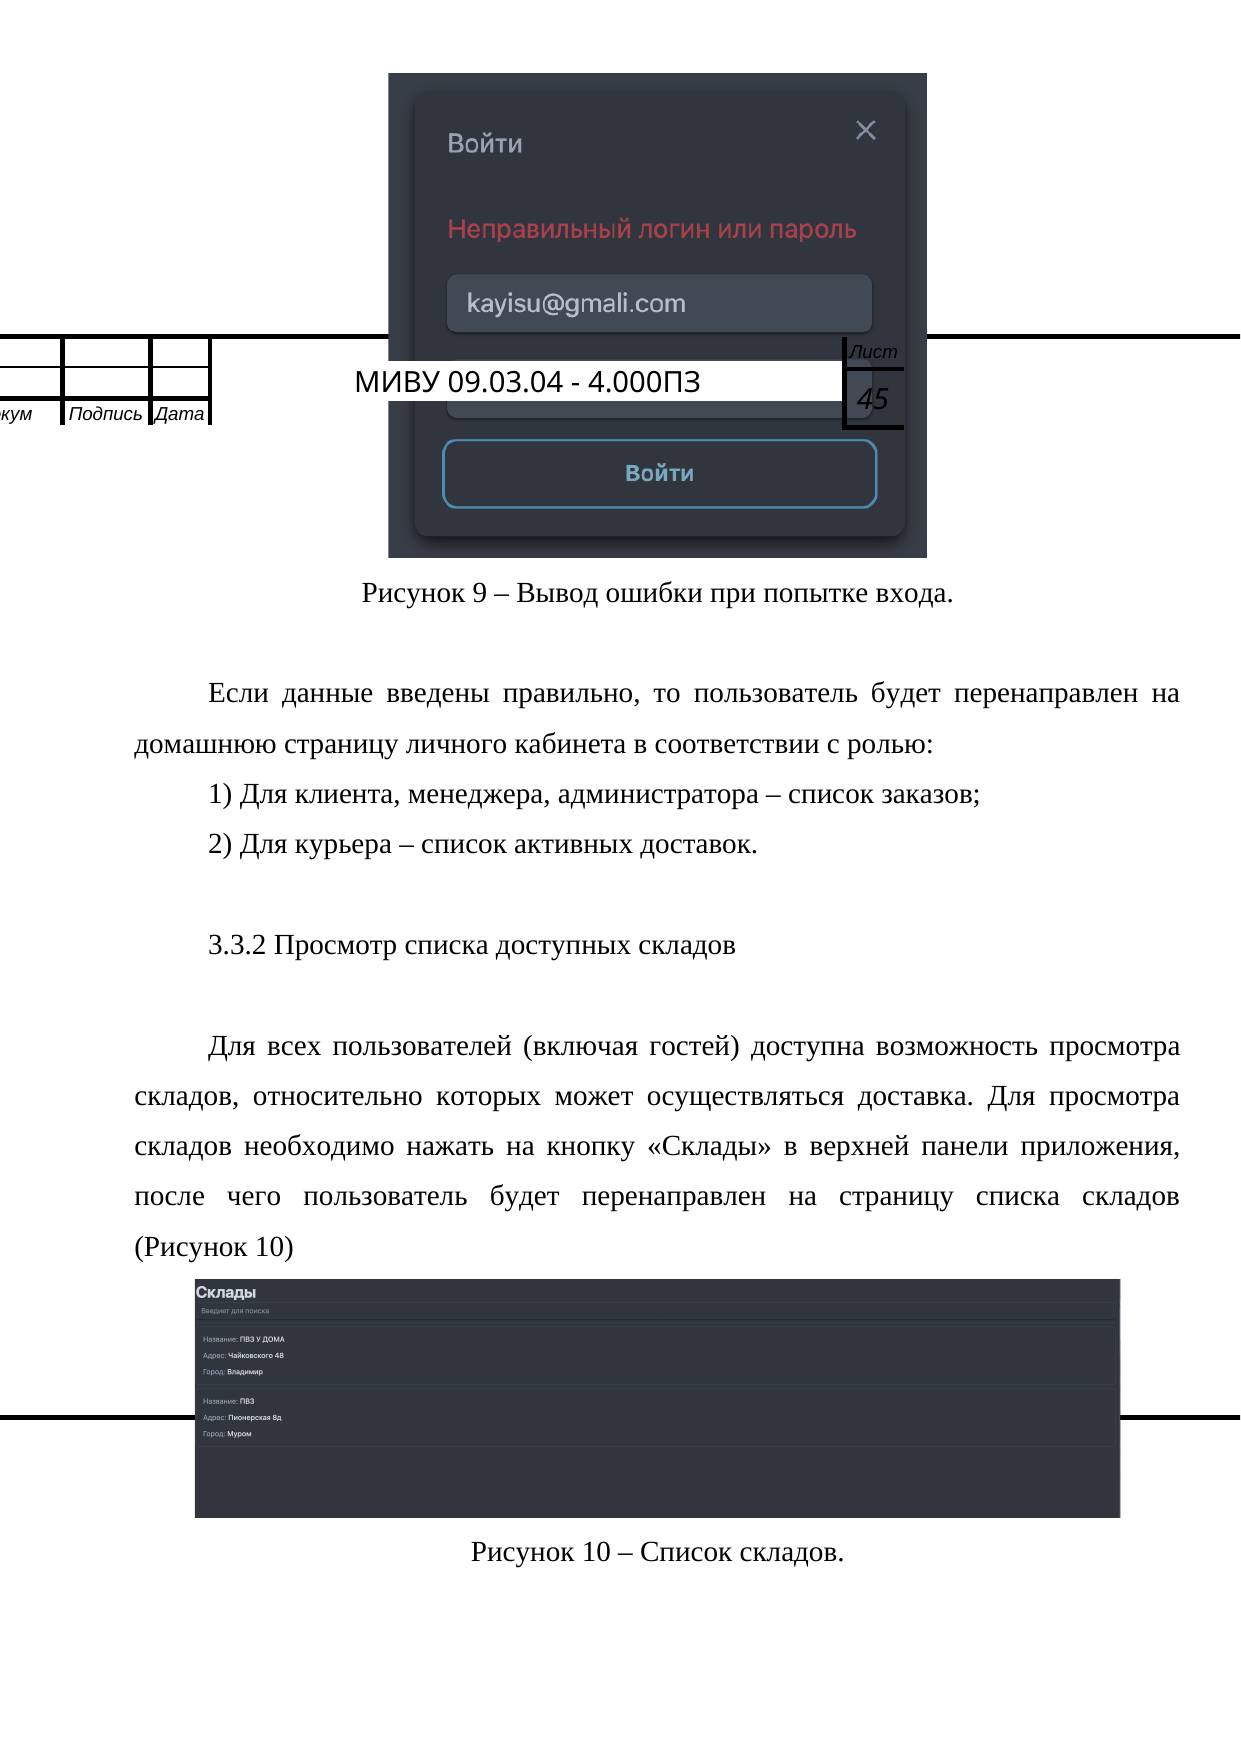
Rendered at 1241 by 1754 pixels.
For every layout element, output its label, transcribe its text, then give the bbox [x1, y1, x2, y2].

picture [388, 73, 927, 558]
list Для клиента, менеджера, администратора – список заказов; [134, 776, 1181, 809]
list Для курьера – список активных доставок. [134, 826, 1181, 860]
text Если данные введены правильно, то пользователь будет перенаправлен на домашнюю страницу личного кабинета в соответствии с ролью: [134, 675, 1181, 759]
text Для всех пользователей (включая гостей) доступна возможность просмотра складов, относительно которых может осуществляться доставка. Для просмотра складов необходимо нажать на кнопку «Склады» в верхней панели приложения, после чего пользователь будет перенаправлен на страницу списка складов (Рисунок 10) [134, 1028, 1181, 1262]
picture [194, 1279, 1121, 1518]
text Рисунок 9 – Вывод ошибки при попытке входа. [134, 575, 1181, 608]
text 3.3.2 Просмотр списка доступных складов [134, 927, 1181, 961]
